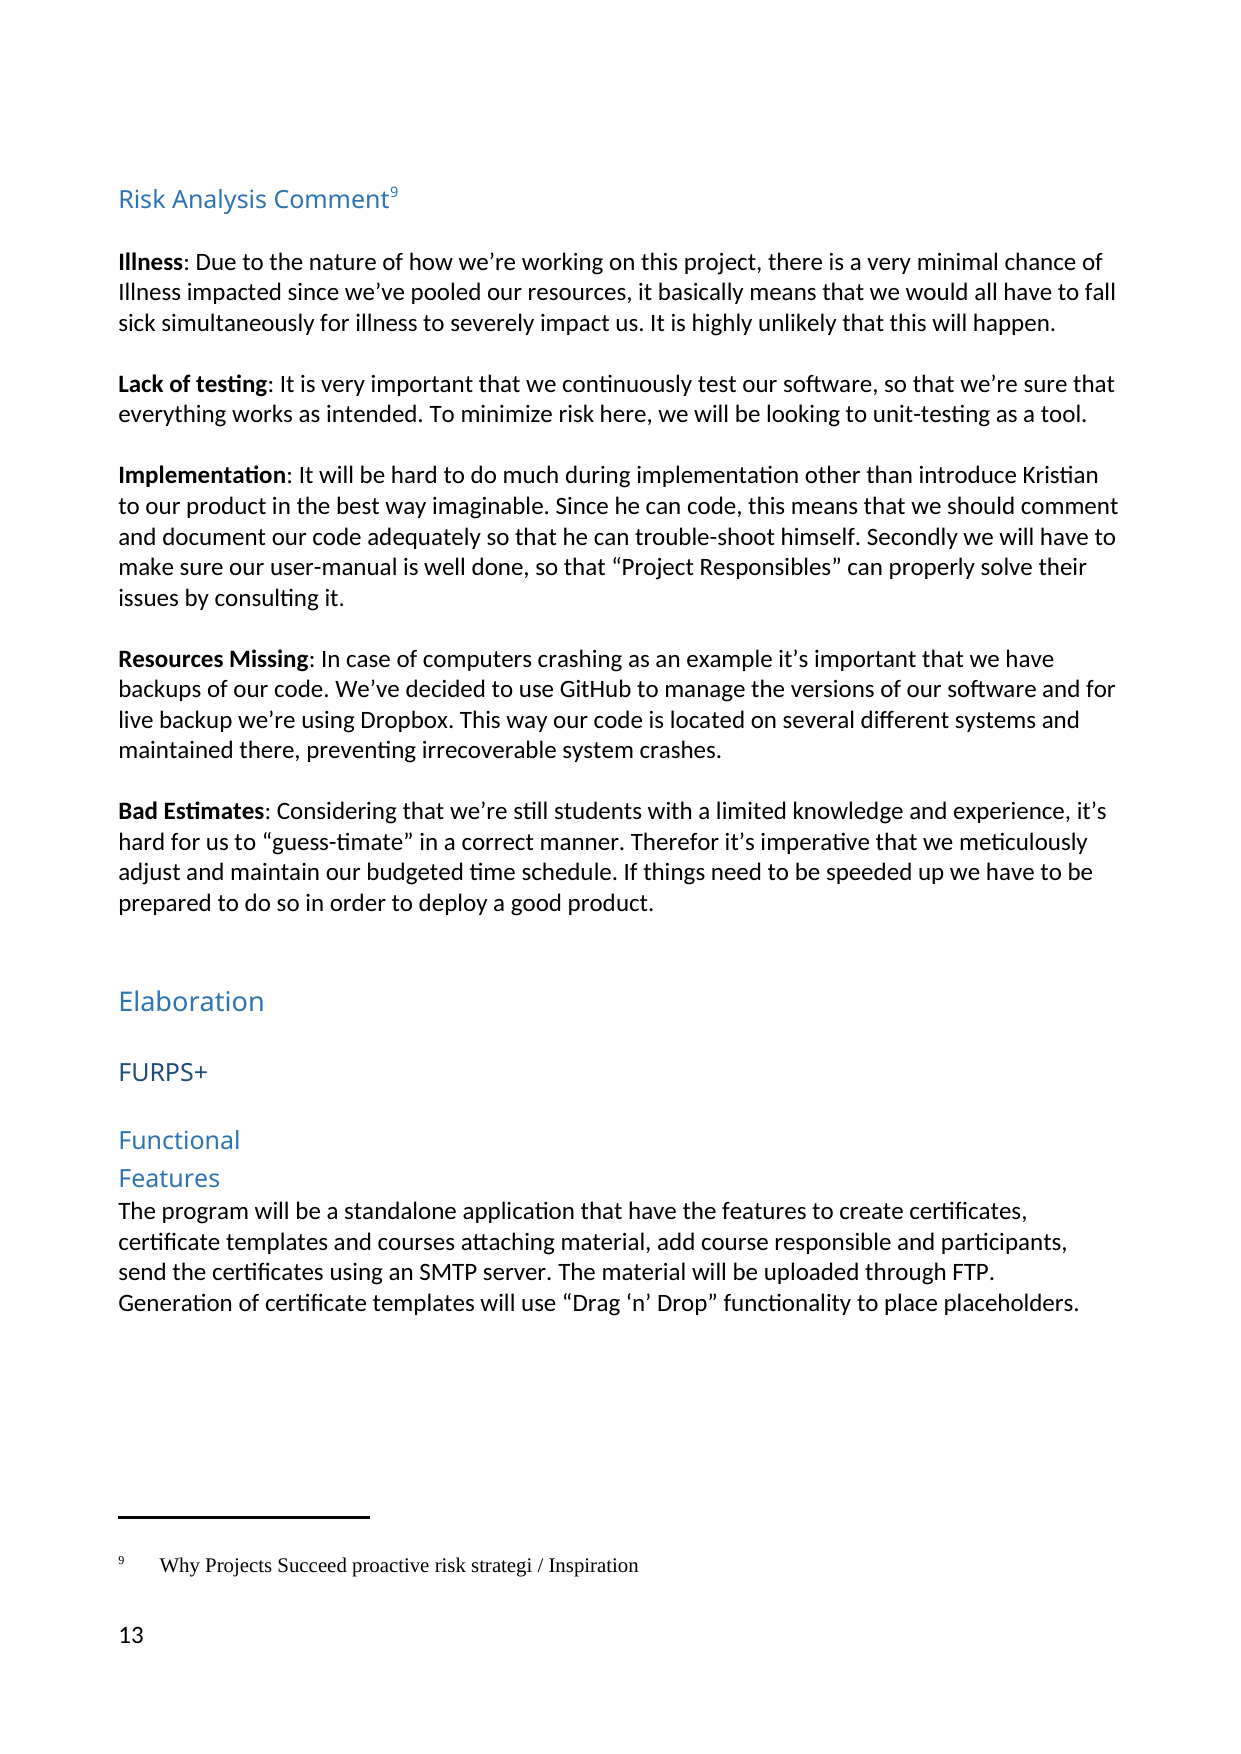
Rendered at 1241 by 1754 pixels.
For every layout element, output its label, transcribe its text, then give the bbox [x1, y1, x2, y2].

subtitle FURPS+ [118, 1054, 1122, 1088]
text Implementation: It will be hard to do much during implementation other than introduce Kristian to our product in the best way imaginable. Since he can code, this means that we should comment and document our code adequately so that he can trouble-shoot himself. Secondly we will have to make sure our user-manual is well done, so that “Project Responsibles” can properly solve their issues by consulting it. [118, 459, 1122, 612]
text Generation of certificate templates will use “Drag ‘n’ Drop” functionality to place placeholders. [118, 1287, 1122, 1317]
text The program will be a standalone application that have the features to create certificates, certificate templates and courses attaching material, add course responsible and participants, send the certificates using an SMTP server. The material will be uploaded through FTP. [118, 1195, 1122, 1287]
text Bad Estimates: Considering that we’re still students with a limited knowledge and experience, it’s hard for us to “guess-timate” in a correct manner. Therefor it’s imperative that we meticulously adjust and maintain our budgeted time schedule. If things need to be speeded up we have to be prepared to do so in order to deploy a good product. [118, 795, 1122, 917]
subtitle Features [118, 1161, 1122, 1195]
text Illness: Due to the nature of how we’re working on this project, there is a very minimal chance of Illness impacted since we’ve pooled our resources, it basically means that we would all have to fall sick simultaneously for illness to severely impact us. It is highly unlikely that this will happen. [118, 246, 1122, 337]
subtitle Elaboration [118, 983, 1122, 1019]
subtitle Functional [118, 1123, 1122, 1157]
text Lack of testing: It is very important that we continuously test our software, so that we’re sure that everything works as intended. To minimize risk here, we will be looking to unit-testing as a tool. [118, 368, 1122, 429]
text Resources Missing: In case of computers crashing as an example it’s important that we have backups of our code. We’ve decided to use GitHub to manage the versions of our software and for live backup we’re using Dropbox. This way our code is located on several different systems and maintained there, preventing irrecoverable system crashes. [118, 643, 1122, 765]
subtitle Risk Analysis Comment [118, 181, 1122, 215]
